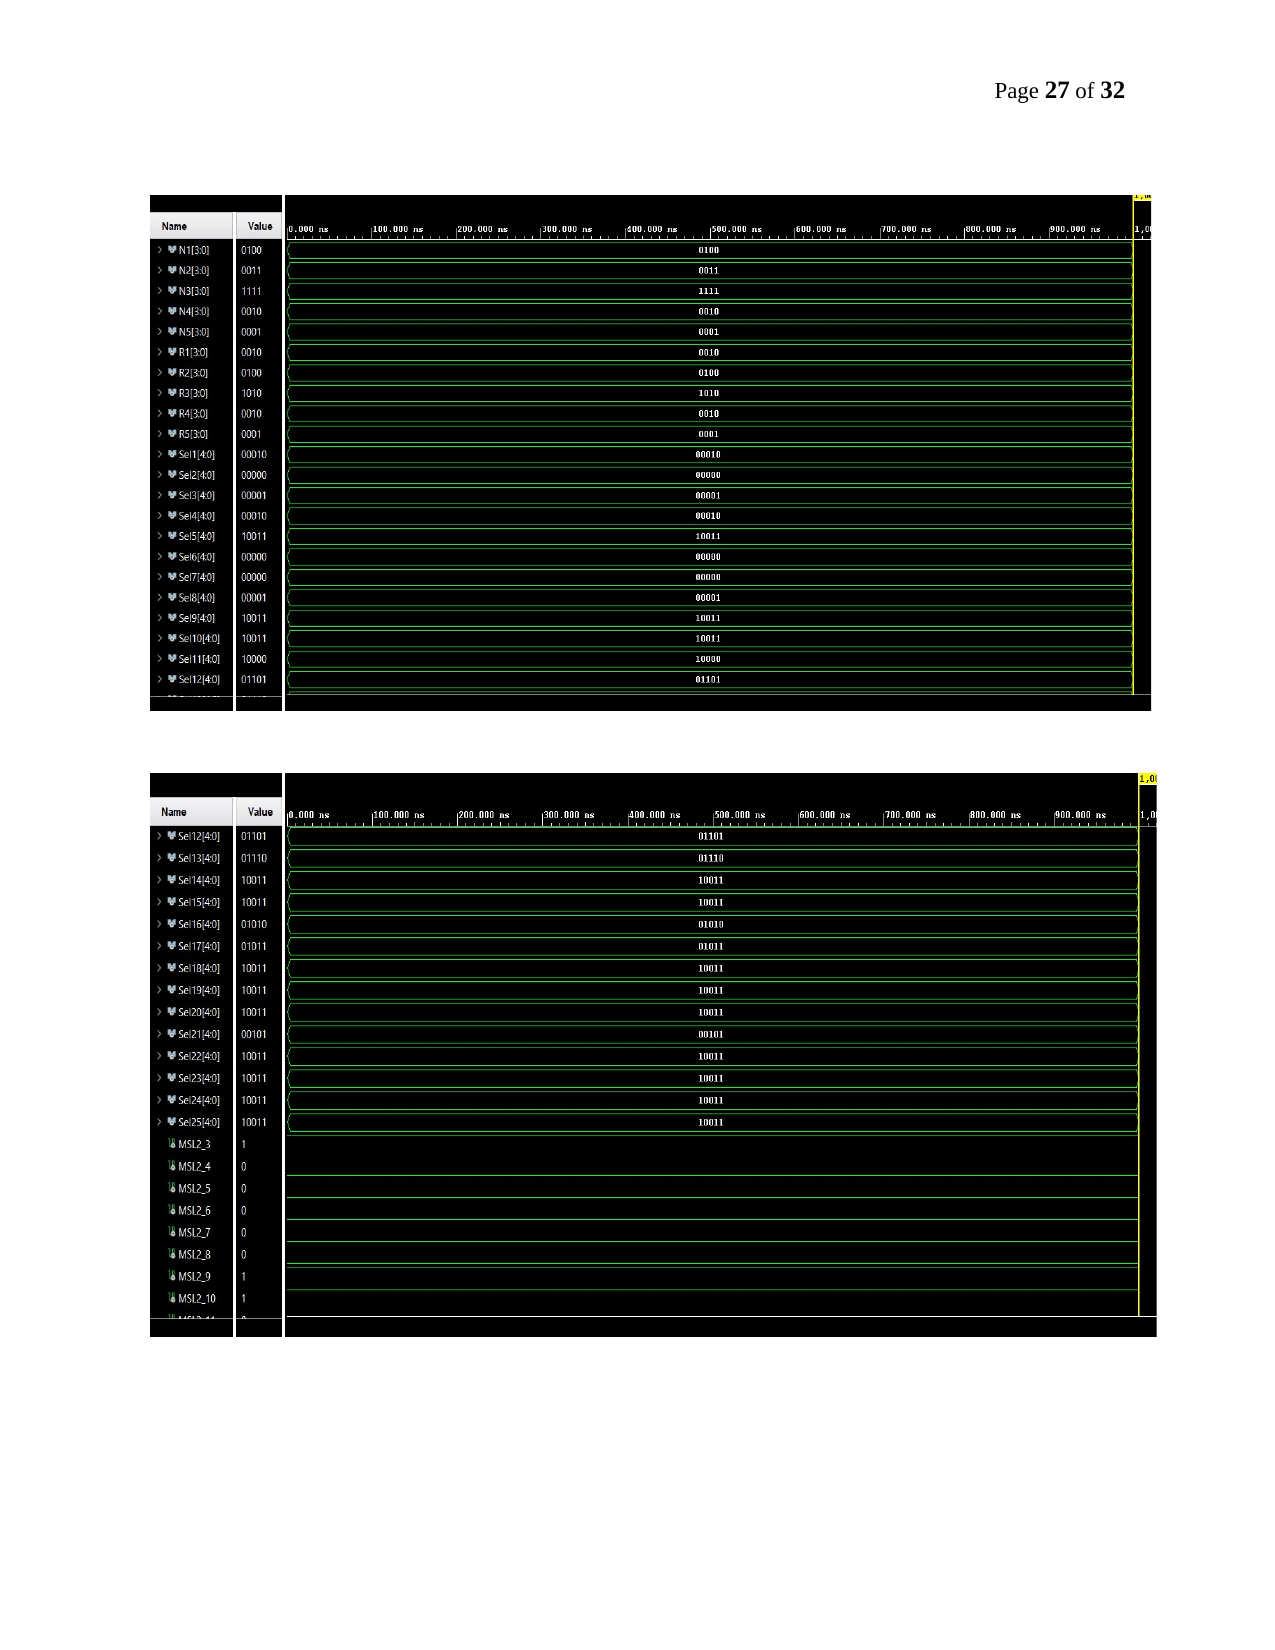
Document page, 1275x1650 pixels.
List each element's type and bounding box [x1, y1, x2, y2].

picture [150, 773, 1157, 1337]
picture [150, 195, 1152, 711]
